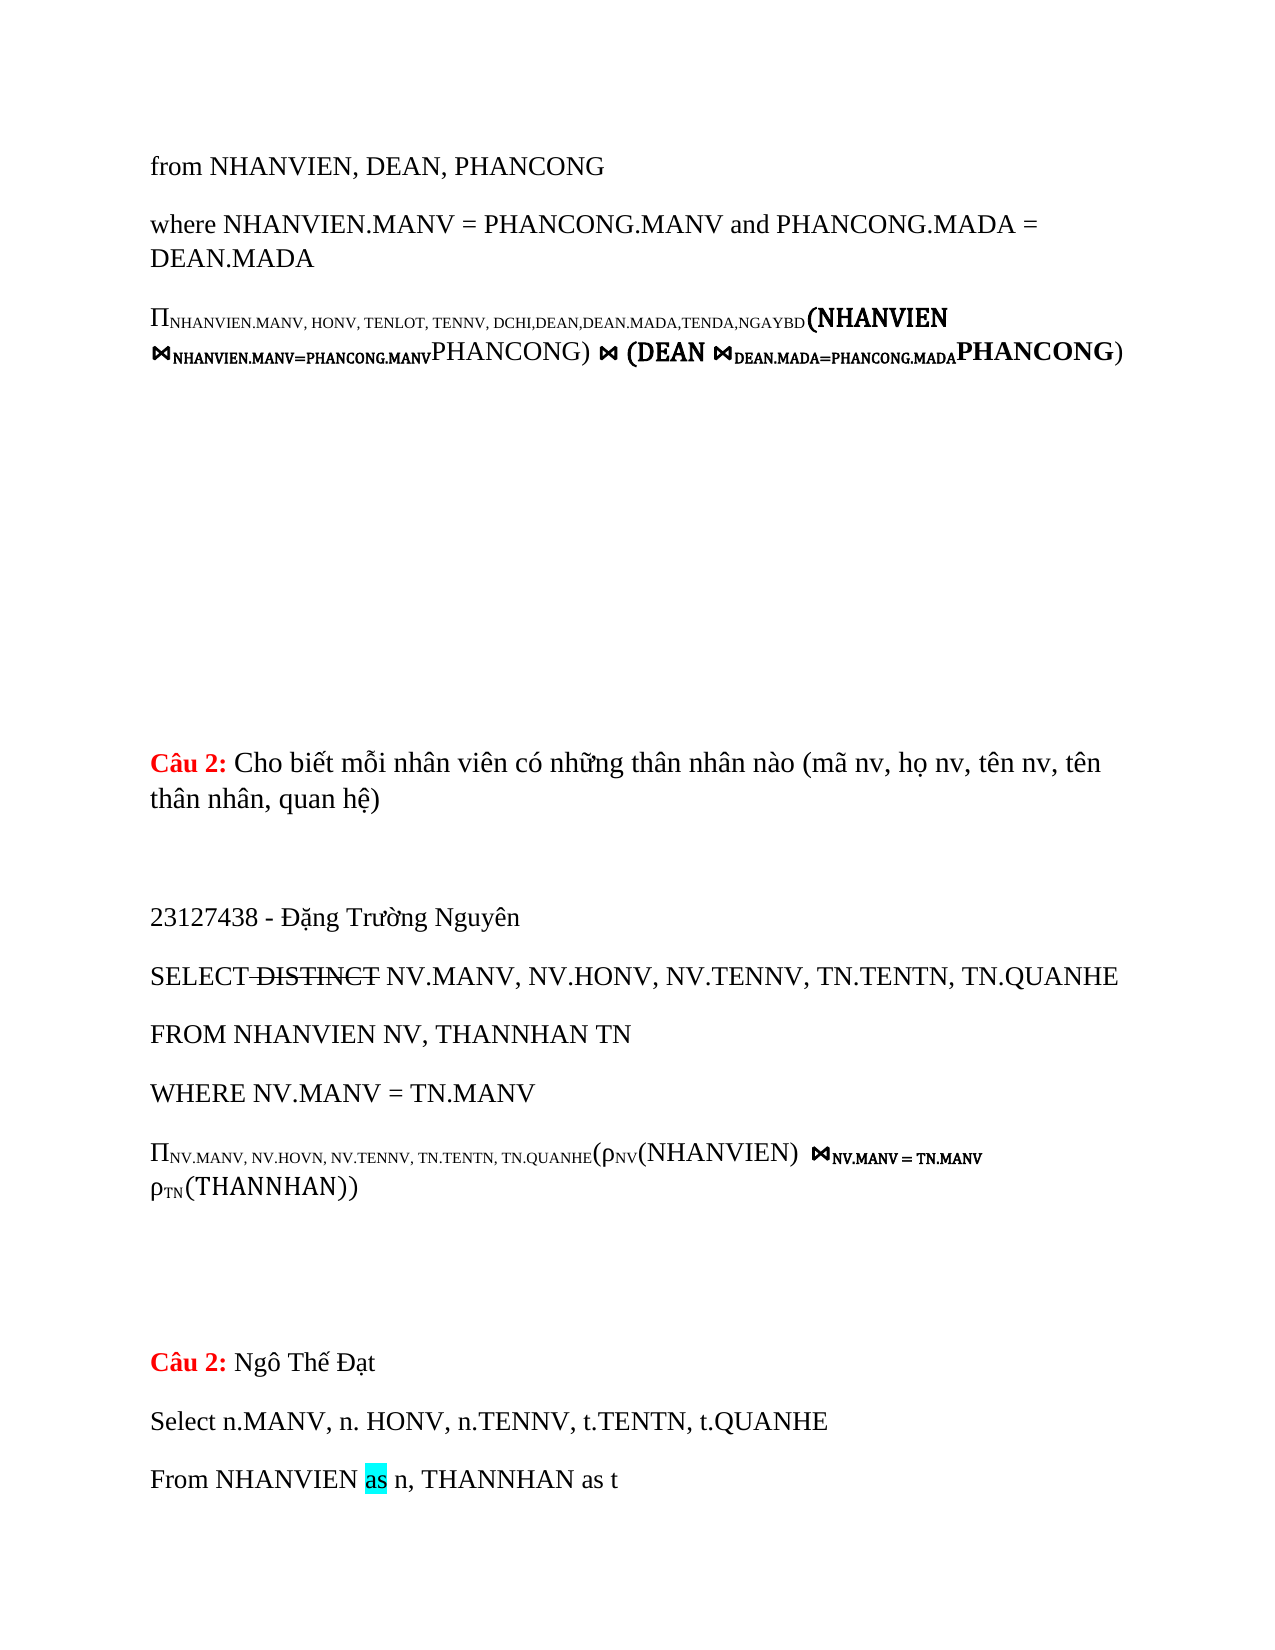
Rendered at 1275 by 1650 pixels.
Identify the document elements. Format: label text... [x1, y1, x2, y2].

text 23127438 - Đặng Trường Nguyên [150, 901, 1125, 932]
text from NHANVIEN, DEAN, PHANCONG [150, 150, 1125, 181]
text Câu 2: Cho biết mỗi nhân viên có những thân nhân nào (mã nv, họ nv, tên nv, tên thân nhân, quan hệ) [150, 745, 1125, 815]
text Câu 2: Ngô Thế Đạt [150, 1346, 1125, 1377]
text ΠNV.MANV, NV.HOVN, NV.TENNV, TN.TENTN, TN.QUANHE(ρNV(NHANVIEN) ⋈NV.MANV = TN.MANV ρTN(THANNHAN)) [150, 1135, 1125, 1201]
text FROM NHANVIEN NV, THANNHAN TN [150, 1018, 1125, 1049]
text From NHANVIEN as n, THANNHAN as t [387, 1463, 1125, 1494]
text ΠNHANVIEN.MANV, HONV, TENLOT, TENNV, DCHI,DEAN,DEAN.MADA,TENDA,NGAYBD(NHANVIEN ⋈NHANVIEN.MANV=PHANCONG.MANVPHANCONG) ⋈ (DEAN ⋈DEAN.MADA=PHANCONG.MADAPHANCONG) [150, 301, 1125, 367]
text WHERE NV.MANV = TN.MANV [150, 1077, 1125, 1108]
text From NHANVIEN as n, THANNHAN as t [150, 1463, 365, 1494]
text where NHANVIEN.MANV = PHANCONG.MANV and PHANCONG.MADA = DEAN.MADA [150, 208, 1125, 273]
text SELECT DISTINCT NV.MANV, NV.HONV, NV.TENNV, TN.TENTN, TN.QUANHE [150, 960, 1125, 991]
text Select n.MANV, n. HONV, n.TENNV, t.TENTN, t.QUANHE [150, 1404, 1125, 1436]
